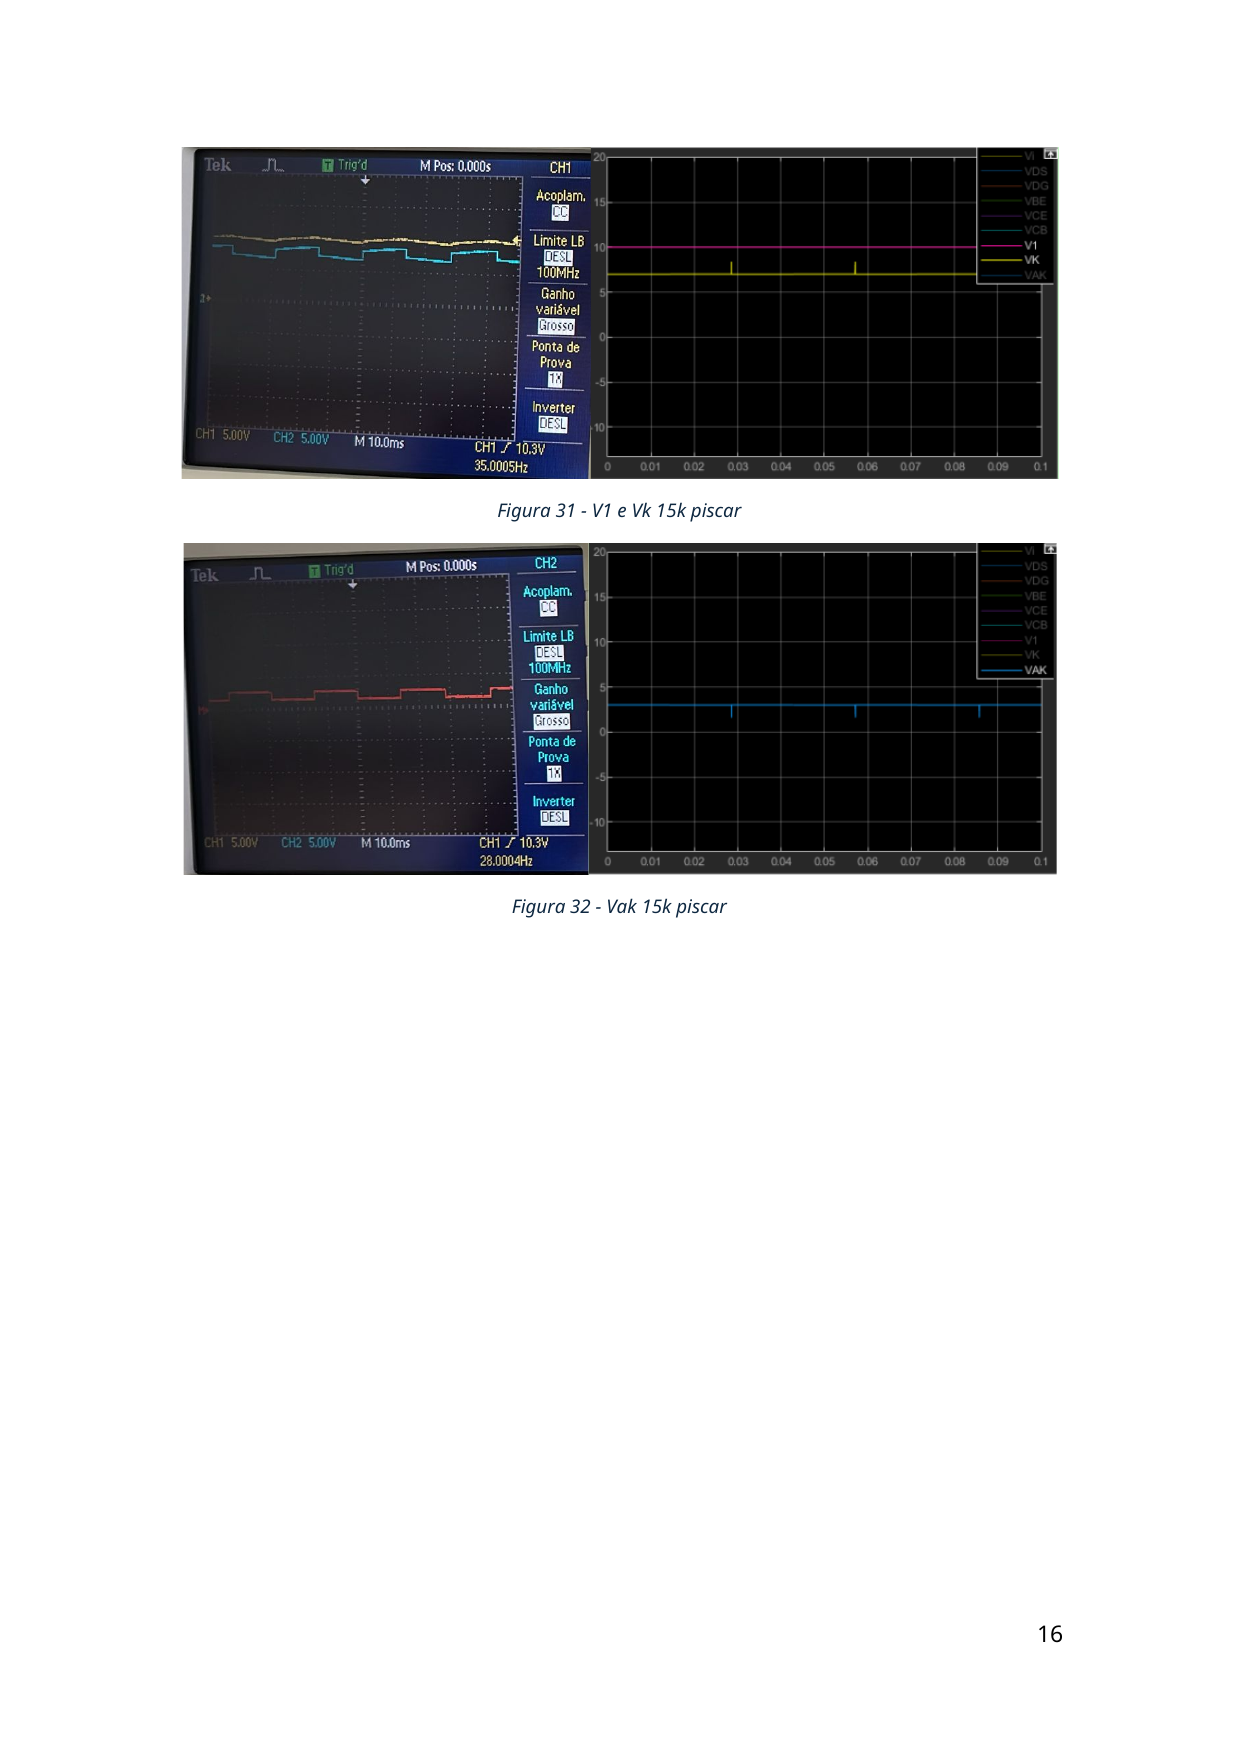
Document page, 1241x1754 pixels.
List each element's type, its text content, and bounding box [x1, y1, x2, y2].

picture [183, 543, 1057, 875]
text Figura 32 - Vak 15k piscar [177, 894, 1063, 919]
picture [181, 147, 1059, 479]
text Figura 31 - V1 e Vk 15k piscar [177, 497, 1063, 523]
